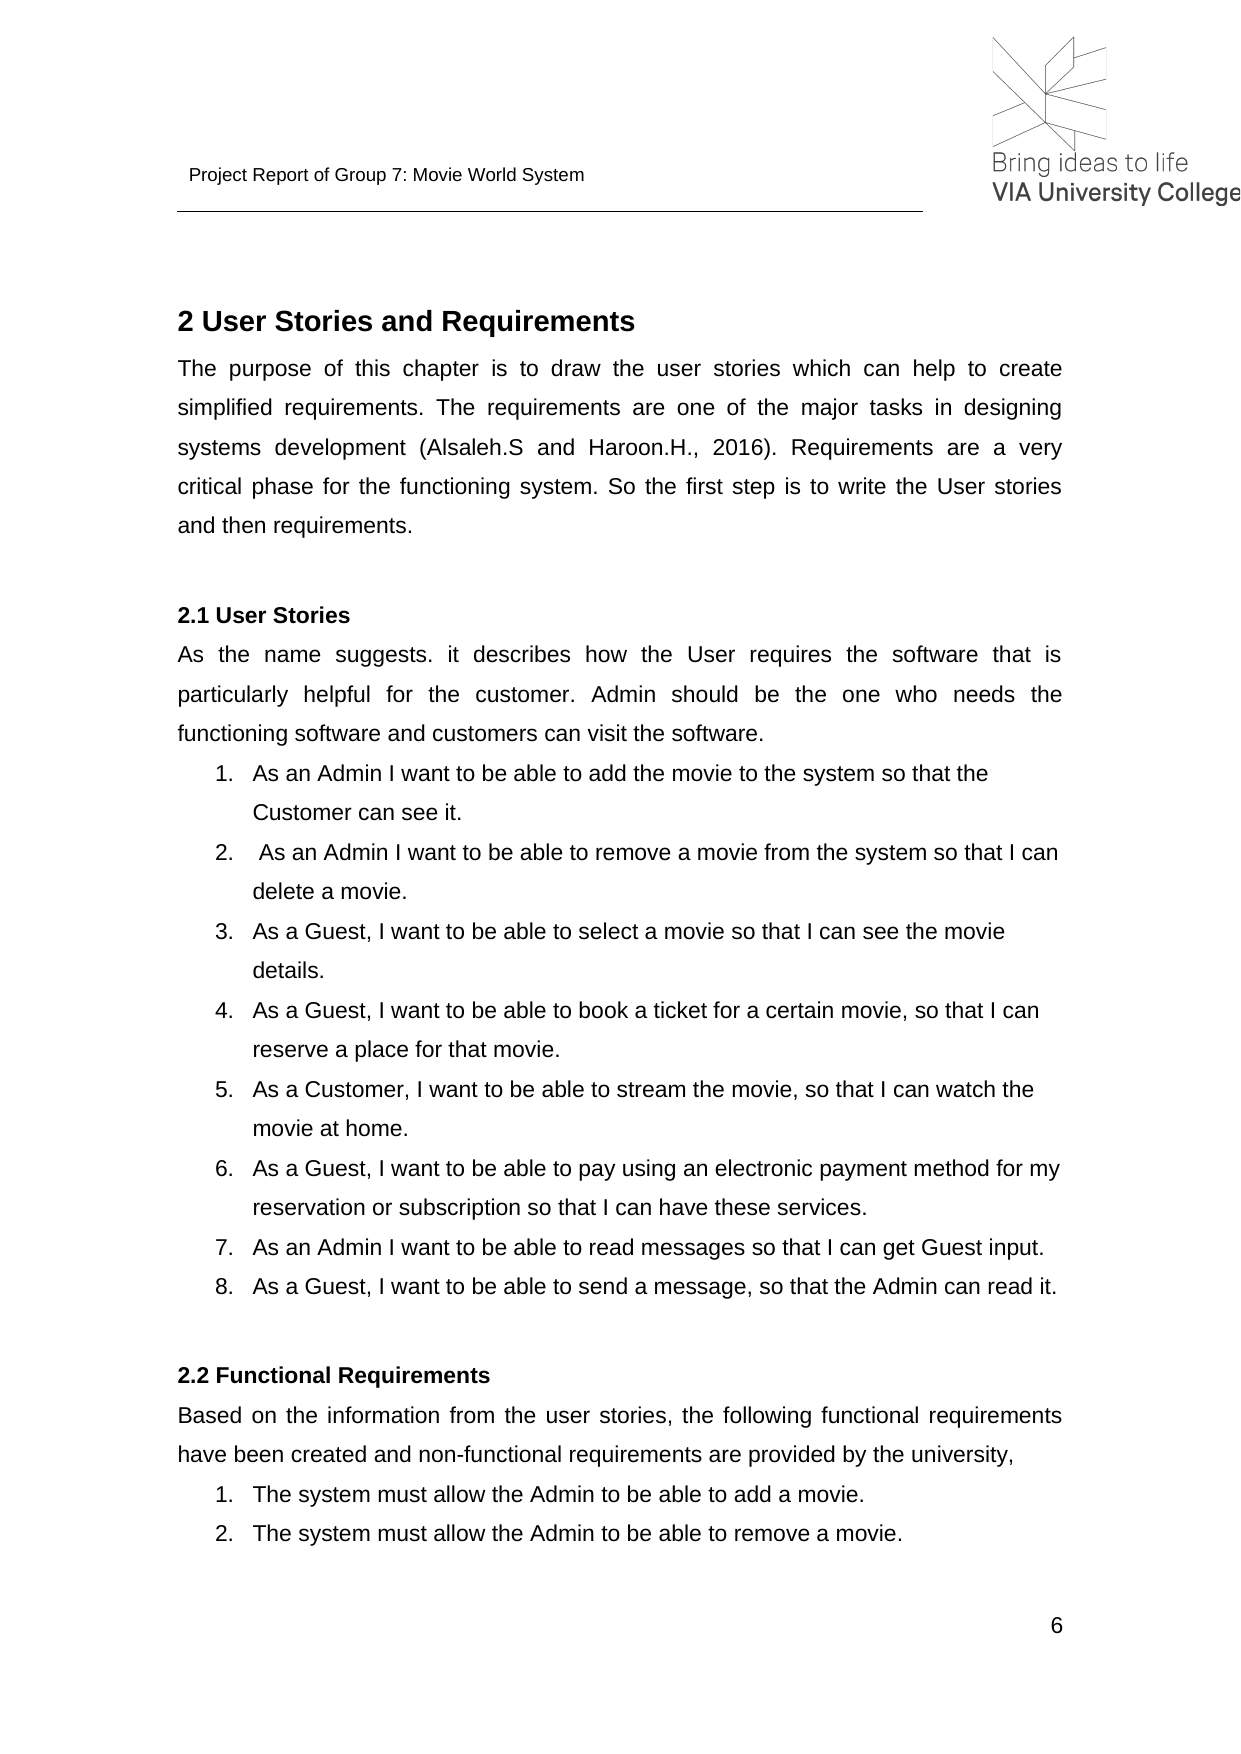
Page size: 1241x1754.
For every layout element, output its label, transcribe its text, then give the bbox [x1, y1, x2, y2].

list The system must allow the Admin to be able to remove a movie. [215, 1520, 1063, 1547]
list As a Guest, I want to be able to select a movie so that I can see the movie details. [215, 918, 1063, 983]
subtitle 2.2 Functional Requirements [177, 1362, 1063, 1389]
text As the name suggests. it describes how the User requires the software that is particularly helpful for the customer. Admin should be the one who needs the functioning software and customers can visit the software. [177, 641, 1063, 747]
list As a Guest, I want to be able to book a ticket for a certain movie, so that I can reserve a place for that movie. [215, 997, 1063, 1062]
subtitle 2.1 User Stories [177, 602, 1063, 628]
list As an Admin I want to be able to add the movie to the system so that the Customer can see it. [215, 760, 1063, 826]
subtitle 2 User Stories and Requirements [177, 304, 1063, 338]
list As an Admin I want to be able to remove a movie from the system so that I can delete a movie. [215, 839, 1063, 904]
list As an Admin I want to be able to read messages so that I can get Guest input. [215, 1233, 1063, 1260]
list The system must allow the Admin to be able to add a movie. [215, 1481, 1063, 1507]
text The purpose of this chapter is to draw the user stories which can help to create simplified requirements. The requirements are one of the major tasks in designing systems development (Alsaleh.S and Haroon.H., 2016). Requirements are a very critical phase for the functioning system. So the first step is to write the User stories and then requirements. [177, 354, 1063, 539]
picture [991, 36, 1241, 206]
list As a Guest, I want to be able to send a message, so that the Admin can read it. [215, 1273, 1063, 1299]
list As a Customer, I want to be able to stream the movie, so that I can watch the movie at home. [215, 1076, 1063, 1141]
text Based on the information from the user stories, the following functional requirements have been created and non-functional requirements are provided by the university, [177, 1402, 1063, 1468]
list As a Guest, I want to be able to pay using an electronic payment method for my reservation or subscription so that I can have these services. [215, 1154, 1063, 1220]
